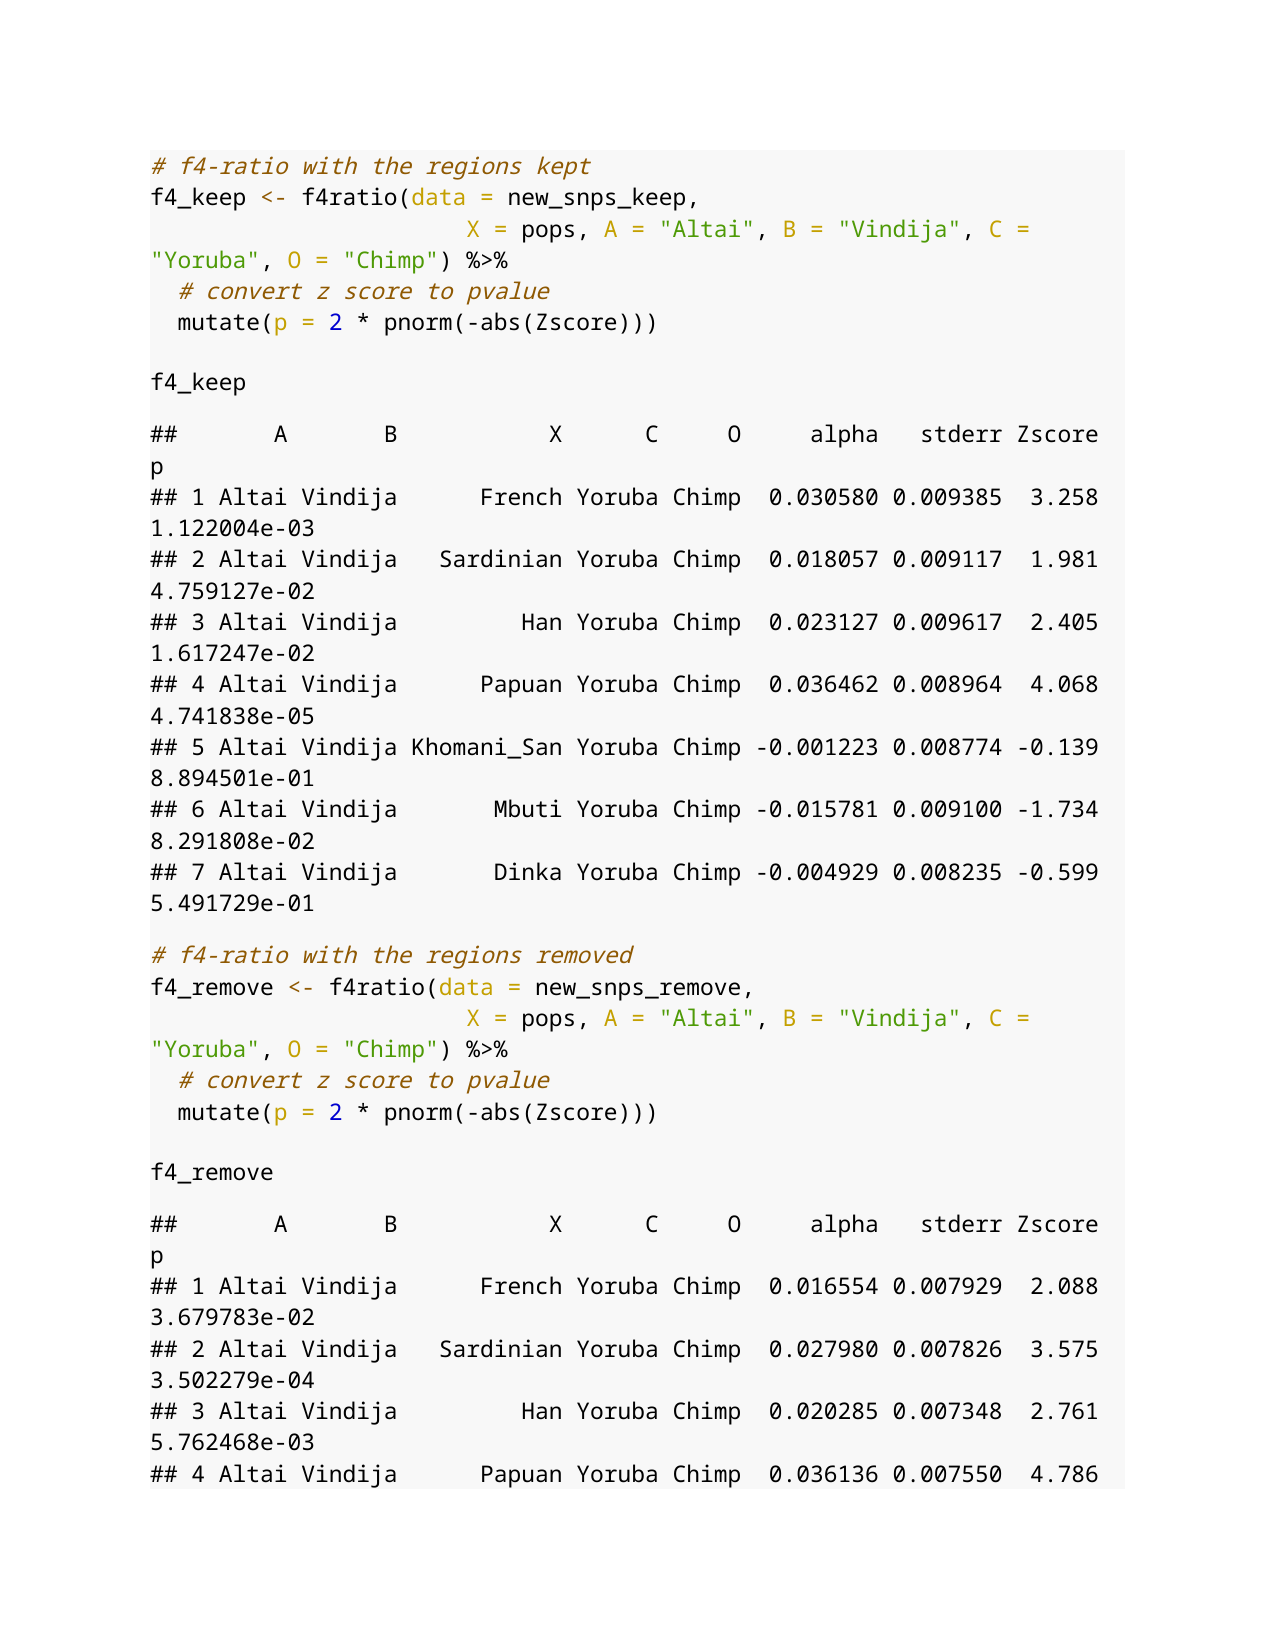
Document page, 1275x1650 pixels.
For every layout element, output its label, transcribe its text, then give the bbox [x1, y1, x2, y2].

text ## A B X C O alpha stderr Zscore p ## 1 Altai Vindija French Yoruba Chimp 0.030580 0.009385 3.258 1.122004e-03 ## 2 Altai Vindija Sardinian Yoruba Chimp 0.018057 0.009117 1.981 4.759127e-02 ## 3 Altai Vindija Han Yoruba Chimp 0.023127 0.009617 2.405 1.617247e-02 ## 4 Altai Vindija Papuan Yoruba Chimp 0.036462 0.008964 4.068 4.741838e-05 ## 5 Altai Vindija Khomani_San Yoruba Chimp -0.001223 0.008774 -0.139 8.894501e-01 ## 6 Altai Vindija Mbuti Yoruba Chimp -0.015781 0.009100 -1.734 8.291808e-02 ## 7 Altai Vindija Dinka Yoruba Chimp -0.004929 0.008235 -0.599 5.491729e-01 [150, 418, 1125, 918]
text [150, 1207, 1125, 1489]
text # f4-ratio with the regions removed f4_remove <- f4ratio(data = new_snps_remove, X = pops, A = "Altai", B = "Vindija", C = "Yoruba", O = "Chimp") %>% # convert z score to pvalue mutate(p = 2 * pnorm(-abs(Zscore))) f4_remove [150, 939, 1125, 1187]
text # f4-ratio with the regions kept f4_keep <- f4ratio(data = new_snps_keep, X = pops, A = "Altai", B = "Vindija", C = "Yoruba", O = "Chimp") %>% # convert z score to pvalue mutate(p = 2 * pnorm(-abs(Zscore))) f4_keep [150, 150, 1125, 397]
